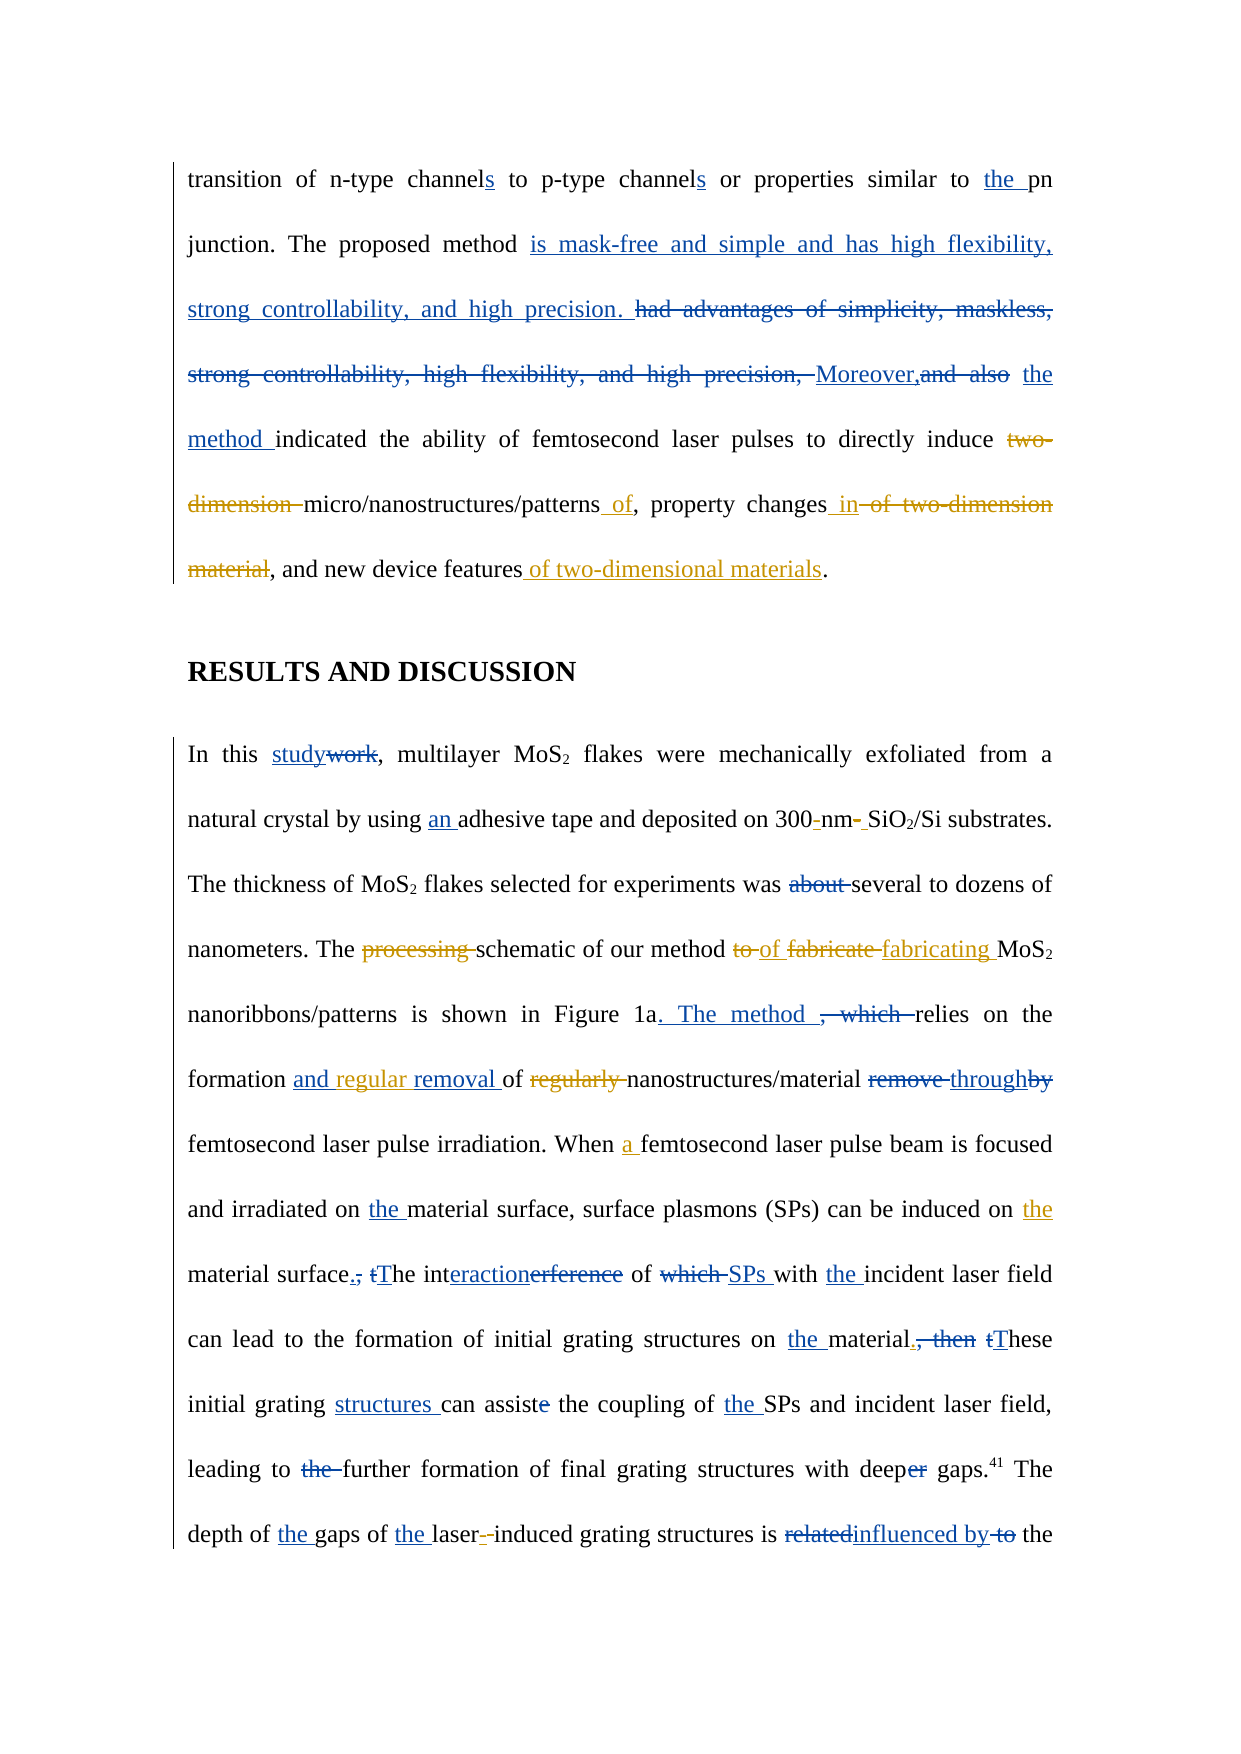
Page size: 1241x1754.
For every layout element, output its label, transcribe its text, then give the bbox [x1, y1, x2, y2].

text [187, 737, 1053, 1549]
text RESULTS AND DISCUSSION [187, 638, 1053, 703]
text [187, 162, 1053, 584]
